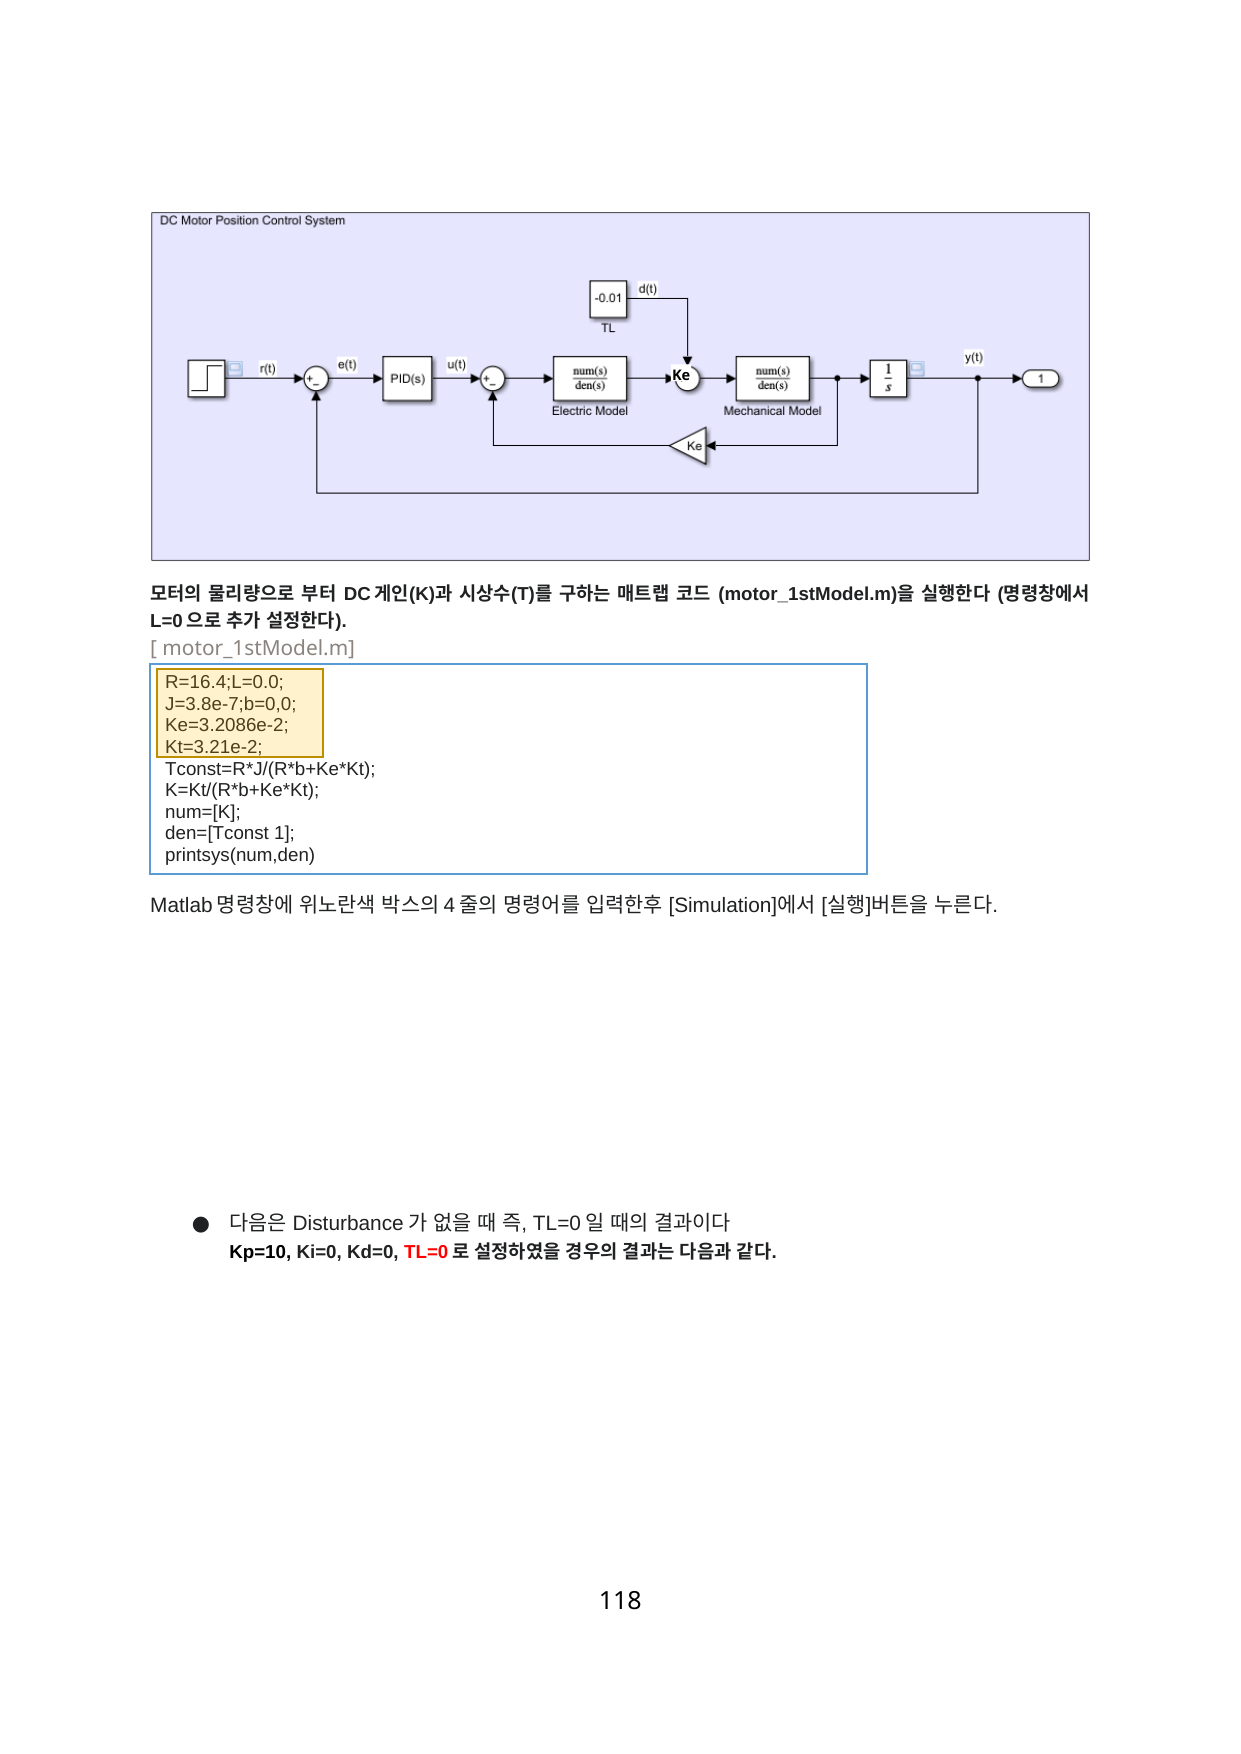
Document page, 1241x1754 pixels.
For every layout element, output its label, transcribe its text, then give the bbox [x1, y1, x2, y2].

text Matlab명령창에 위노란색 박스의4줄의 명령어를 입력한후 [Simulation]에서 [실행]버튼을 누른다. [150, 888, 1090, 919]
picture [150, 211, 1091, 562]
list 다음은 Disturbance가 없을 때 즉, TL=0일 때의 결과이다 [192, 1206, 1090, 1237]
text [ motor_1stModel.m] [150, 633, 1090, 661]
text 모터의 물리량으로 부터 DC게인(K)과 시상수(T)를 구하는 매트랩 코드 (motor_1stModel.m)을 실행한다 (명령창에서 L=0으로 추가 설정한다). [150, 578, 1090, 633]
text Kp=10, Ki=0, Kd=0, TL=0로 설정하였을 경우의 결과는 다음과 같다. [229, 1237, 1090, 1264]
